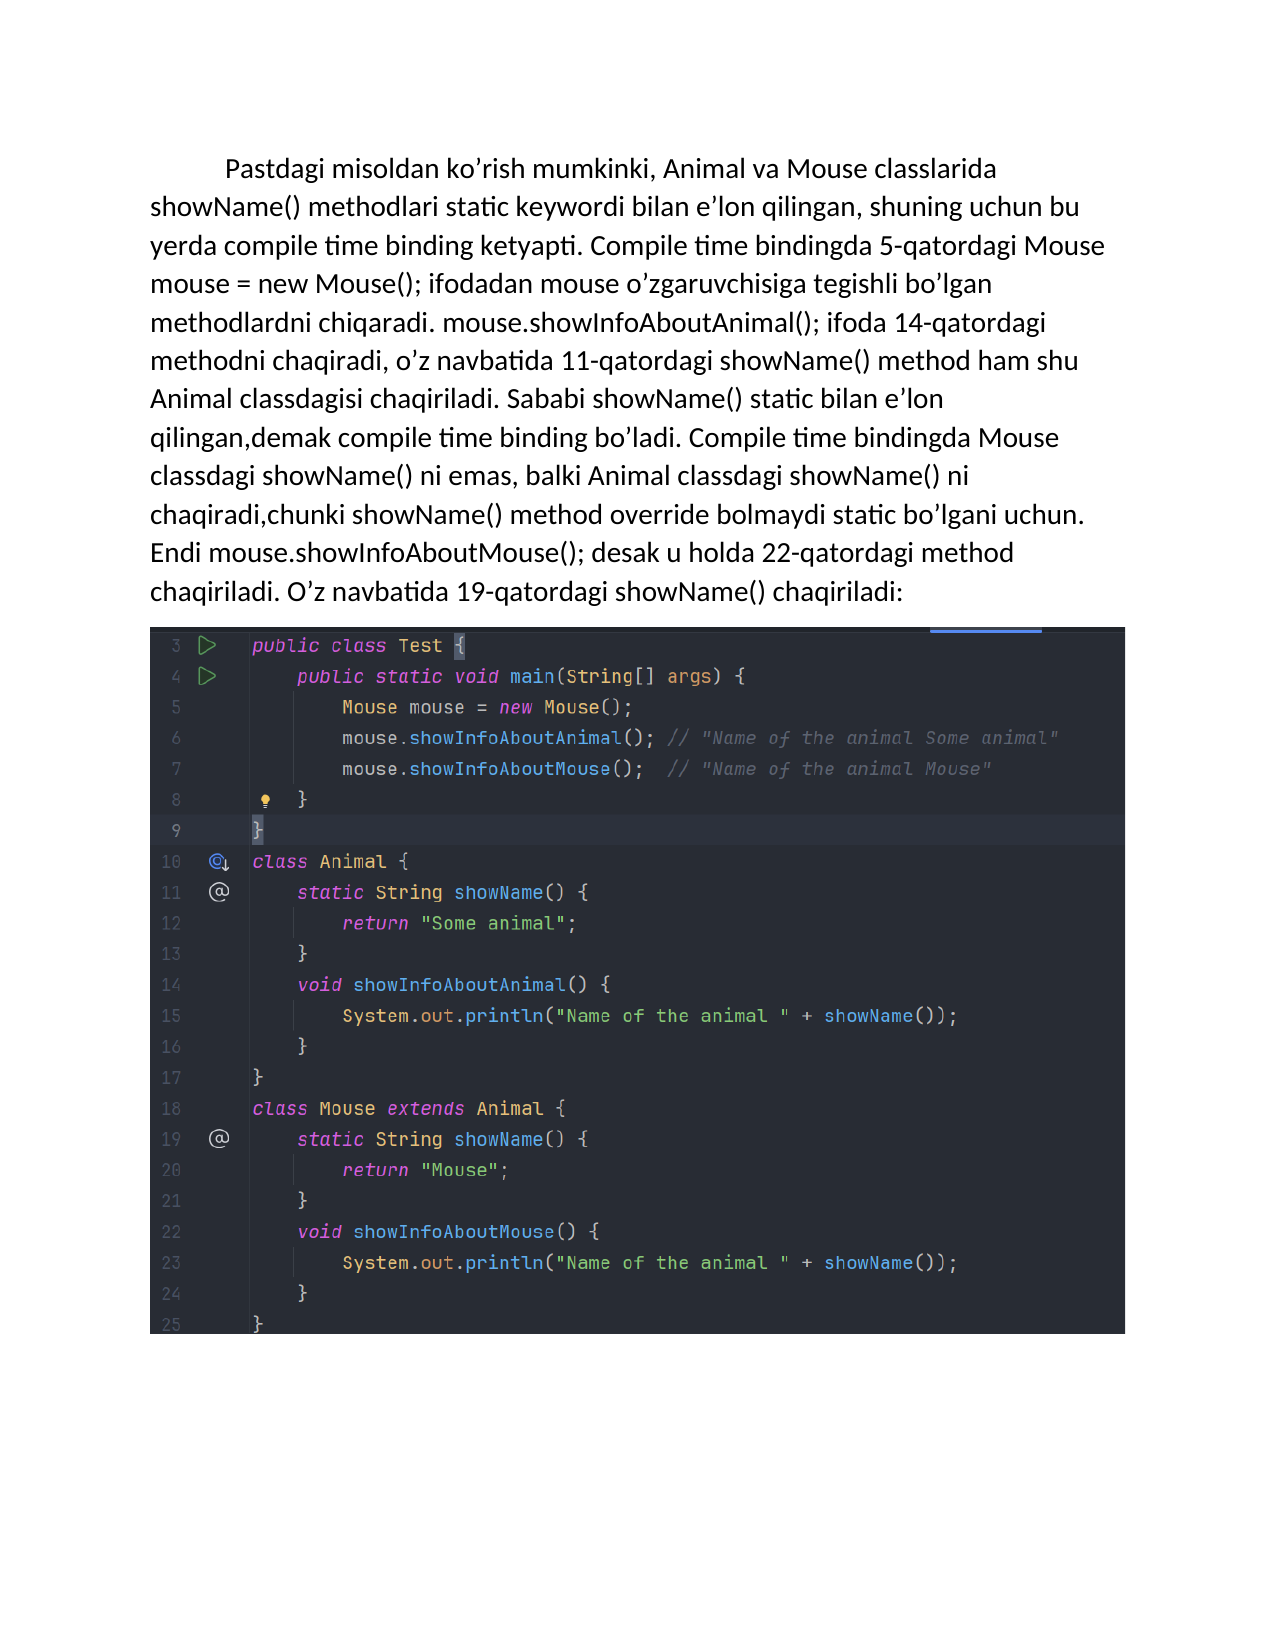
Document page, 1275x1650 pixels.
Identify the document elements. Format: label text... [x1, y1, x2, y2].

text Pastdagi misoldan ko’rish mumkinki, Animal va Mouse classlarida showName() methodlari static keywordi bilan e’lon qilingan, shuning uchun bu yerda compile time binding ketyapti. Compile time bindingda 5-qatordagi Mouse mouse = new Mouse(); ifodadan mouse o’zgaruvchisiga tegishli bo’lgan methodlardni chiqaradi. mouse.showInfoAboutAnimal(); ifoda 14-qatordagi methodni chaqiradi, o’z navbatida 11-qatordagi showName() method ham shu Animal classdagisi chaqiriladi. Sababi showName() static bilan e’lon qilingan,demak compile time binding bo’ladi. Compile time bindingda Mouse classdagi showName() ni emas, balki Animal classdagi showName() ni chaqiradi,chunki showName() method override bolmaydi static bo’lgani uchun. Endi mouse.showInfoAboutMouse(); desak u holda 22-qatordagi method chaqiriladi. O’z navbatida 19-qatordagi showName() chaqiriladi: [150, 150, 1125, 608]
picture [150, 627, 1125, 1334]
